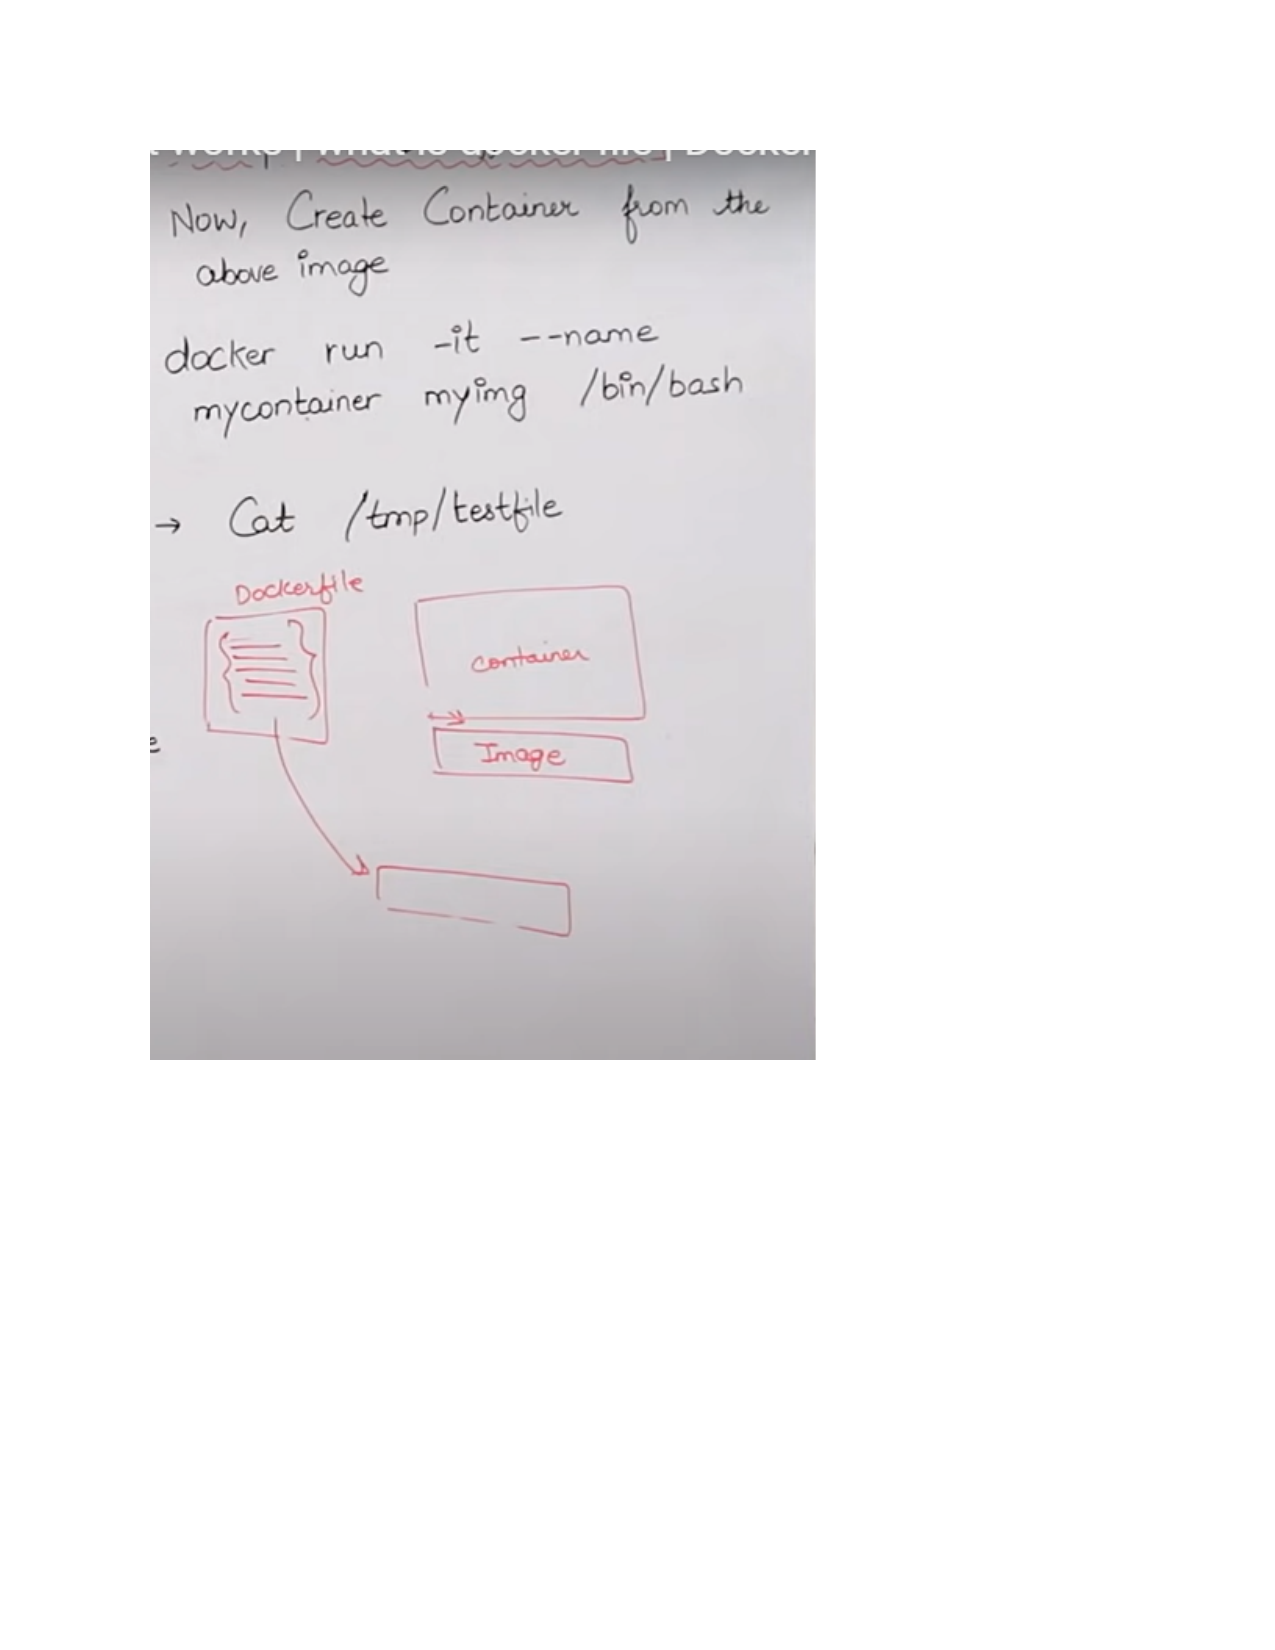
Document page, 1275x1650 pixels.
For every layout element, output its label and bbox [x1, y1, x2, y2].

picture [150, 150, 816, 1060]
